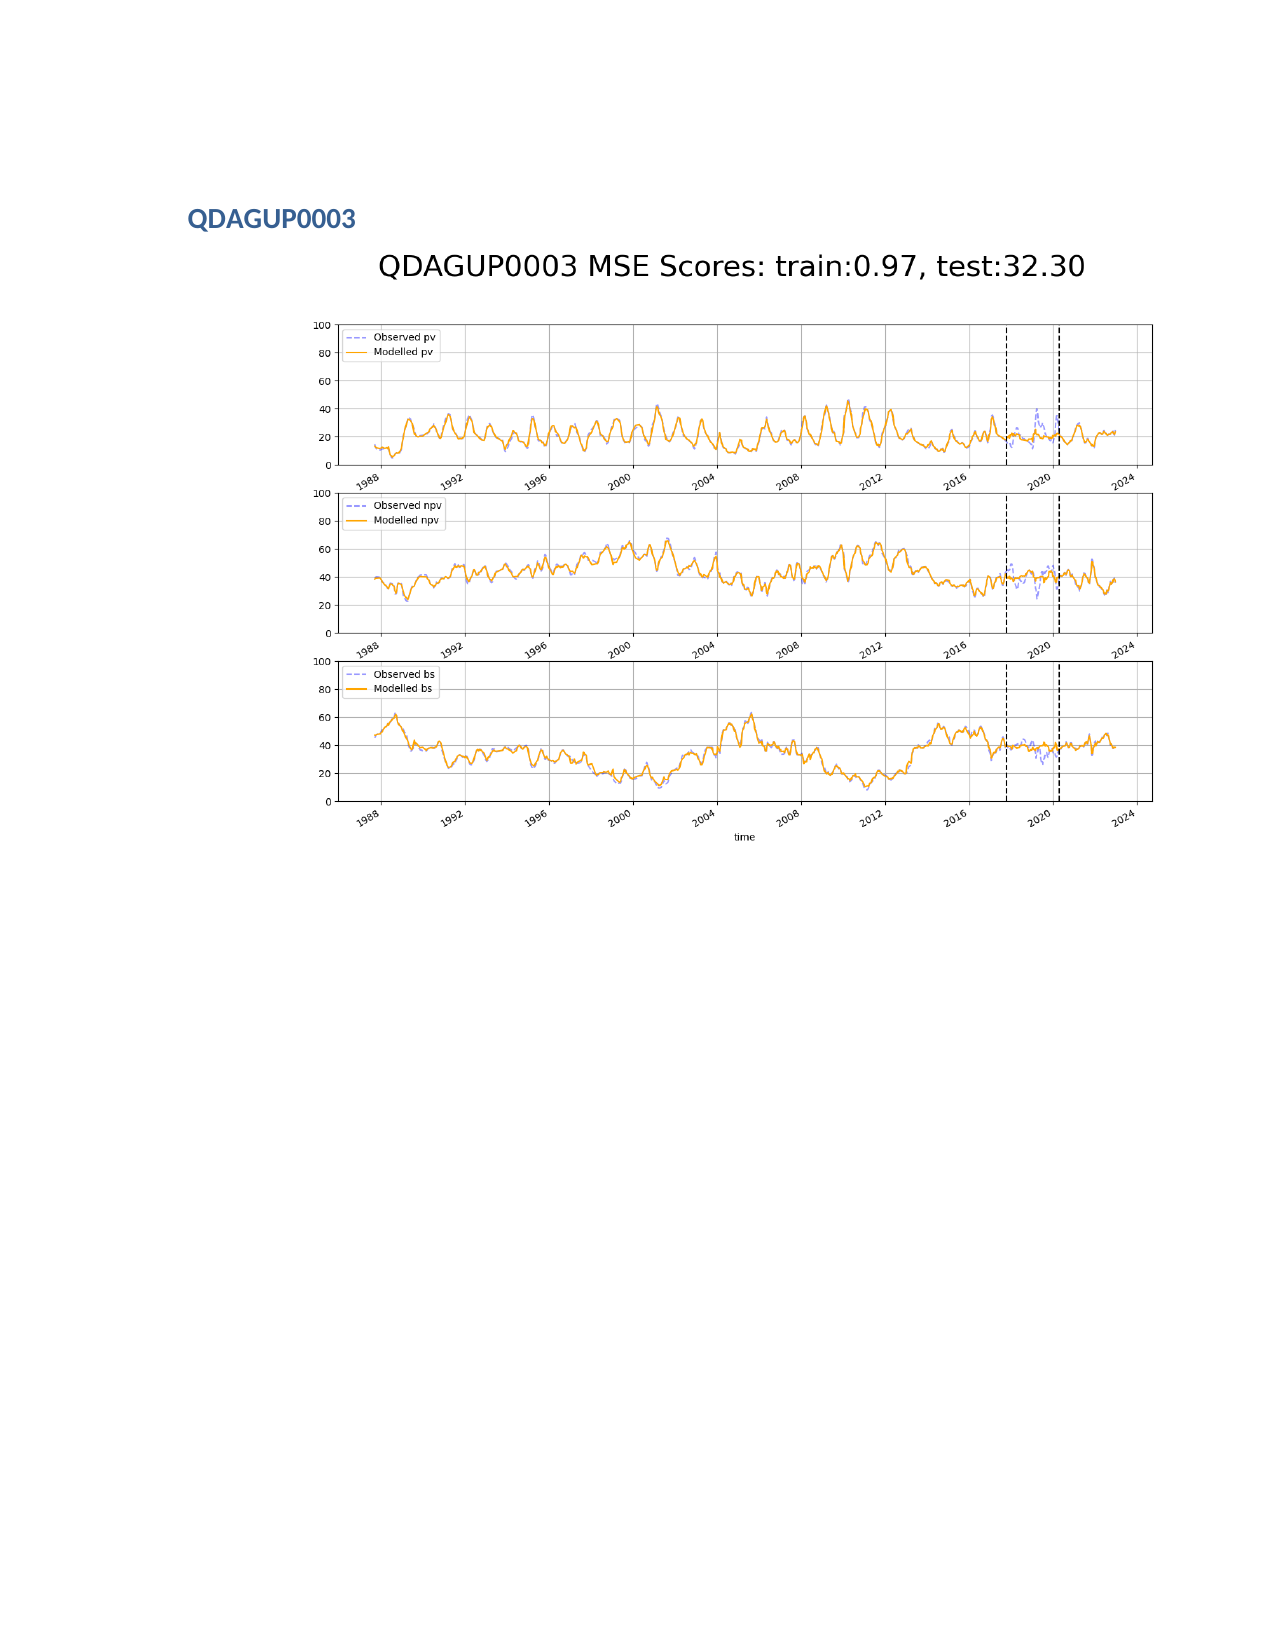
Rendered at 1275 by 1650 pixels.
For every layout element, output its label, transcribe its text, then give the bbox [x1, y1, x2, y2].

subtitle QDAGUP0003 [187, 200, 1087, 236]
picture [206, 241, 1257, 941]
